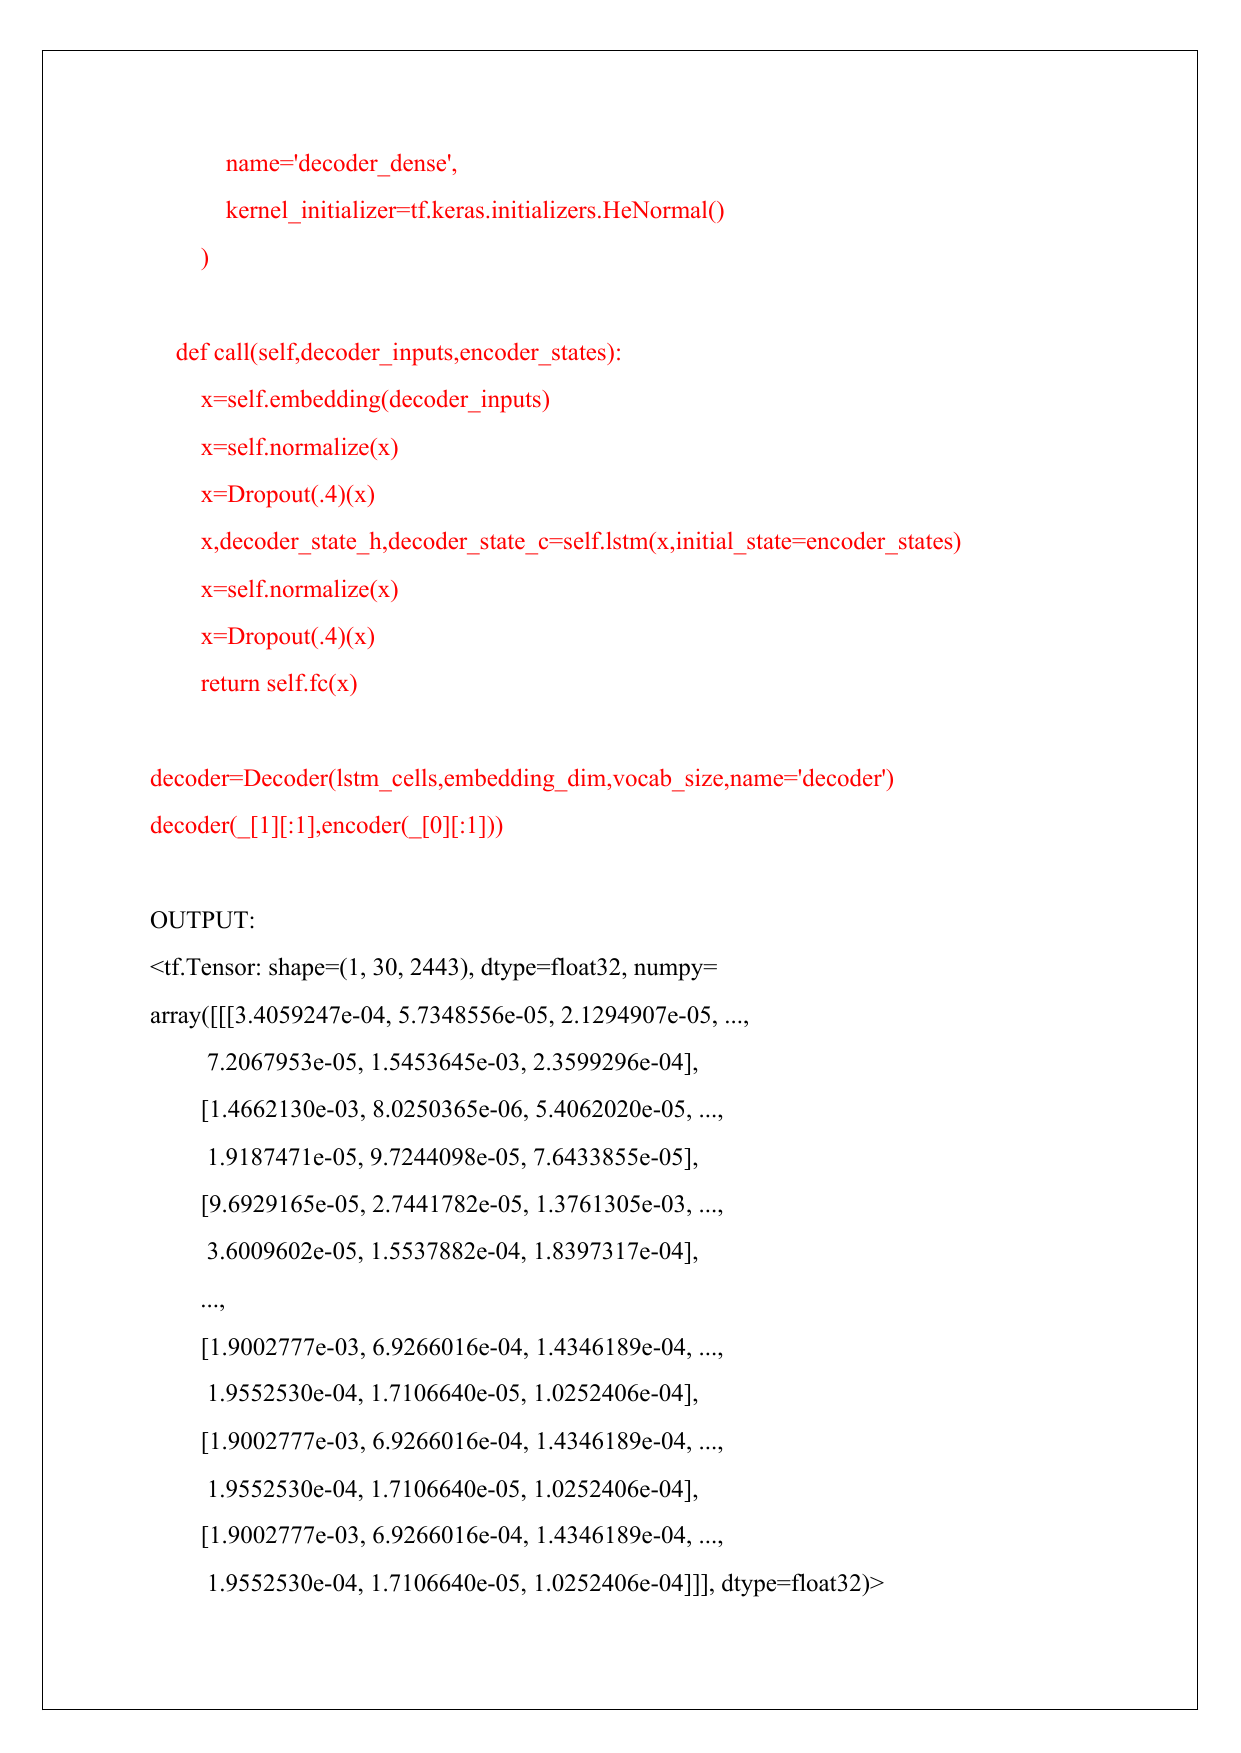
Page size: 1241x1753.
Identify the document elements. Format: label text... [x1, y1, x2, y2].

list decoder=Decoder(lstm_cells,embedding_dim,vocab_size,name='decoder') [150, 766, 995, 792]
list decoder(_[1][:1],encoder(_[0][:1])) [150, 813, 566, 839]
list <tf.Tensor: shape=(1, 30, 2443), dtype=float32, numpy= [150, 955, 798, 981]
list x=self.normalize(x) [201, 576, 444, 602]
list [1.9002777e-03, 6.9266016e-04, 1.4346189e-04, ..., [201, 1523, 803, 1549]
list 1.9552530e-04, 1.7106640e-05, 1.0252406e-04]]], dtype=float32)> [207, 1571, 979, 1597]
list x,decoder_state_h,decoder_state_c=self.lstm(x,initial_state=encoder_states) [201, 529, 1064, 555]
list x=self.embedding(decoder_inputs) [201, 387, 612, 413]
list x=Dropout(.4)(x) [201, 482, 419, 508]
list 1.9552530e-04, 1.7106640e-05, 1.0252406e-04], [207, 1381, 774, 1407]
list [1.4662130e-03, 8.0250365e-06, 5.4062020e-05, ..., [201, 1097, 803, 1123]
list [1.9002777e-03, 6.9266016e-04, 1.4346189e-04, ..., [201, 1428, 803, 1454]
list ) [201, 245, 237, 271]
list 1.9552530e-04, 1.7106640e-05, 1.0252406e-04], [207, 1476, 774, 1502]
list x=self.normalize(x) [201, 434, 444, 460]
list ..., [200, 1286, 255, 1312]
list return self.fc(x) [201, 671, 399, 697]
list OUTPUT: [150, 908, 293, 934]
list [9.6929165e-05, 2.7441782e-05, 1.3761305e-03, ..., [201, 1192, 803, 1218]
list 1.9187471e-05, 9.7244098e-05, 7.6433855e-05], [207, 1144, 774, 1171]
list [1.9002777e-03, 6.9266016e-04, 1.4346189e-04, ..., [201, 1334, 803, 1360]
list def call(self,decoder_inputs,encoder_states): [176, 340, 693, 366]
list array([[[3.4059247e-04, 5.7348556e-05, 2.1294907e-05, ..., [150, 1002, 837, 1028]
list 3.6009602e-05, 1.5537882e-04, 1.8397317e-04], [207, 1239, 774, 1265]
list x=Dropout(.4)(x) [201, 624, 419, 650]
list 7.2067953e-05, 1.5453645e-03, 2.3599296e-04], [207, 1050, 774, 1076]
list name='decoder_dense', [226, 150, 507, 176]
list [226, 198, 801, 224]
